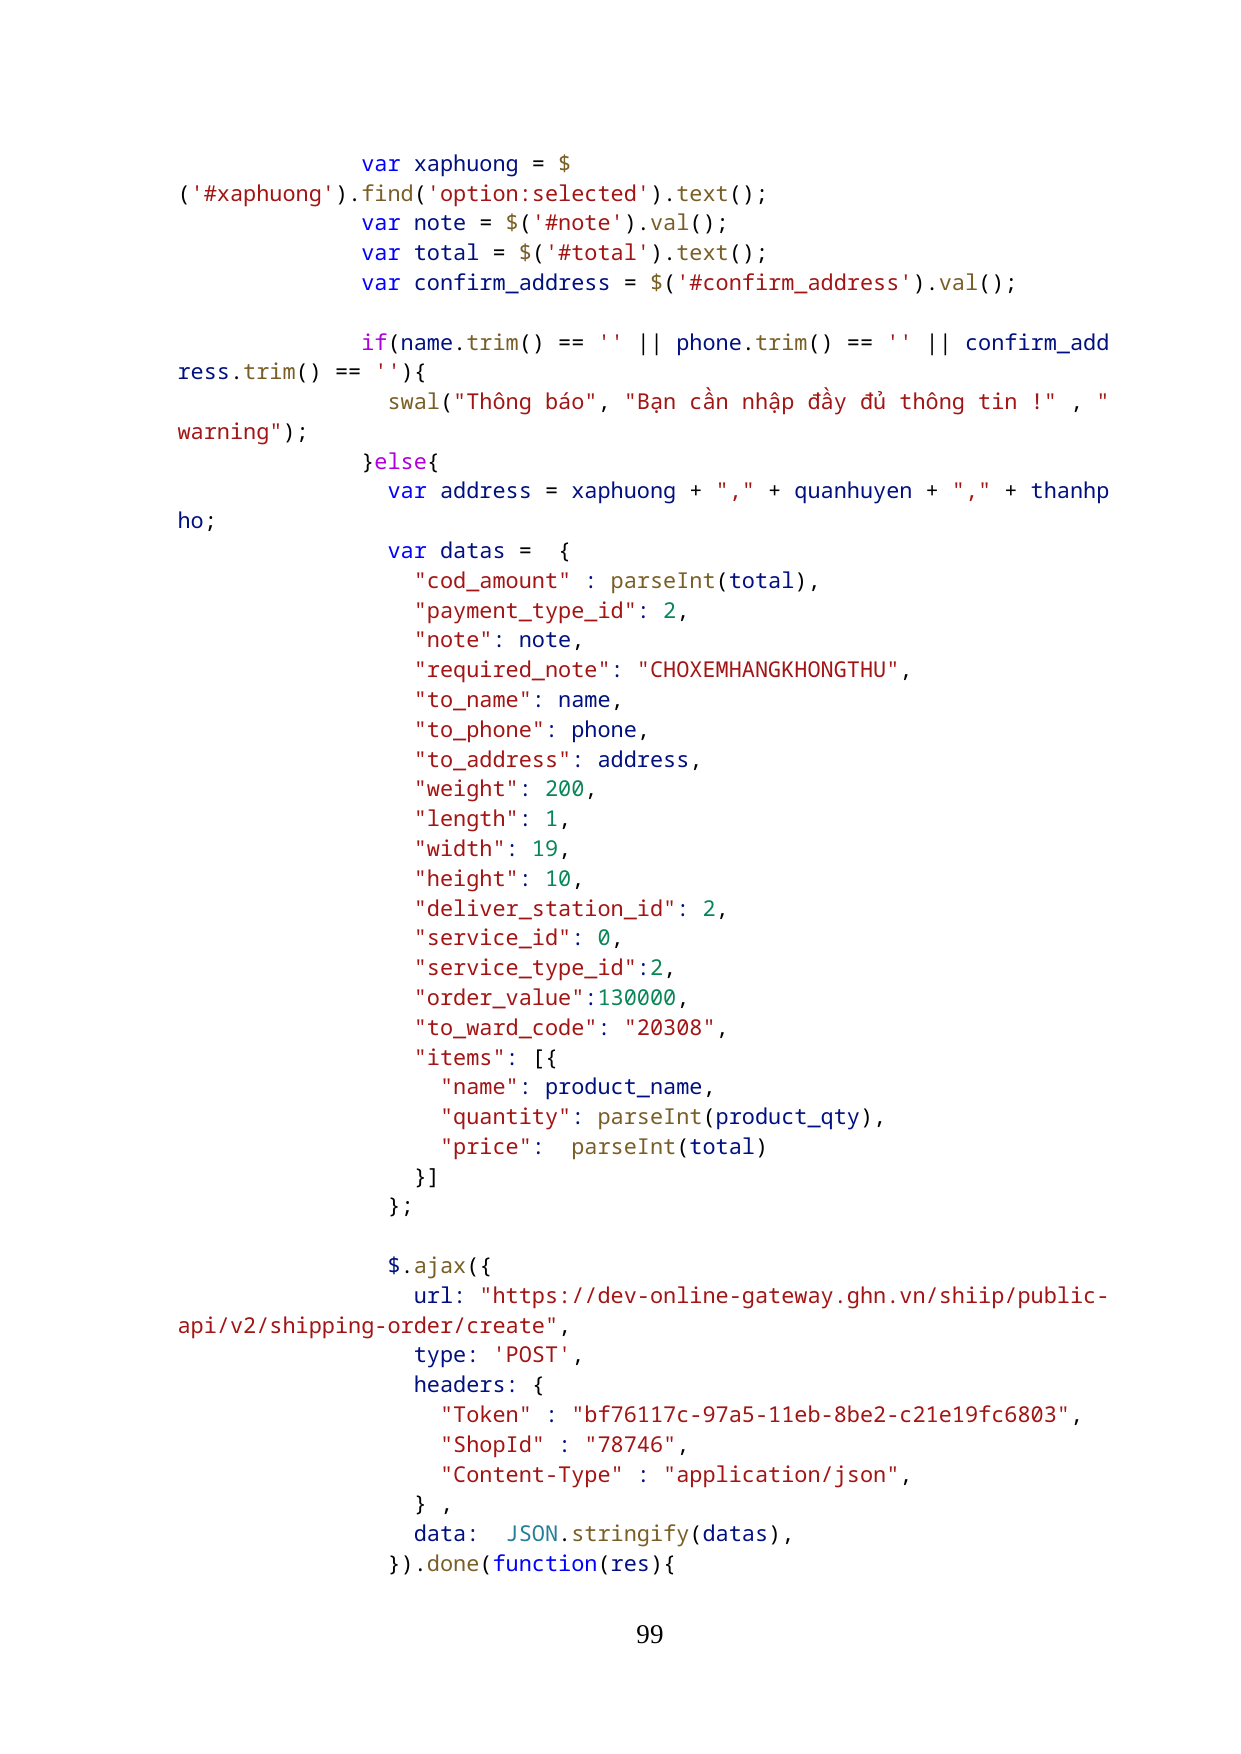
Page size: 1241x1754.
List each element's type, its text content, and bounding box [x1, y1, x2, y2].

text "note": note, [177, 624, 1122, 654]
text "length": 1, [177, 803, 1122, 833]
text "height": 10, [177, 863, 1122, 892]
text $.ajax({ [177, 1250, 1122, 1280]
text "required_note": "CHOXEMHANGKHONGTHU", [177, 654, 1122, 684]
text swal("Thông báo", "Bạn cần nhập đầy đủ thông tin !" , "warning"); [177, 386, 1122, 446]
text "payment_type_id": 2, [177, 594, 1122, 624]
text }else{ [177, 446, 1122, 475]
text "Token" : "bf76117c-97a5-11eb-8be2-c21e19fc6803", [177, 1399, 1122, 1429]
text type: 'POST', [177, 1339, 1122, 1369]
text "quantity": parseInt(product_qty), [177, 1101, 1122, 1131]
text var confirm_address = $('#confirm_address').val(); [177, 267, 1122, 297]
text } , [177, 1488, 1122, 1518]
text "weight": 200, [177, 773, 1122, 803]
text var address = xaphuong + "," + quanhuyen + "," + thanhpho; [177, 475, 1122, 535]
text "order_value":130000, [177, 982, 1122, 1012]
text "deliver_station_id": 2, [177, 892, 1122, 922]
text "to_name": name, [177, 684, 1122, 714]
text "cod_amount" : parseInt(total), [177, 565, 1122, 594]
text "to_ward_code": "20308", [177, 1012, 1122, 1041]
text if(name.trim() == '' || phone.trim() == '' || confirm_address.trim() == ''){ [177, 326, 1122, 386]
text "price": parseInt(total) [177, 1131, 1122, 1161]
text "service_id": 0, [177, 922, 1122, 952]
text headers: { [177, 1369, 1122, 1399]
text var total = $('#total').text(); [177, 237, 1122, 267]
text "ShopId" : "78746", [177, 1429, 1122, 1458]
text }; [177, 1190, 1122, 1220]
text "to_address": address, [177, 743, 1122, 773]
text "items": [{ [177, 1041, 1122, 1071]
text }] [177, 1161, 1122, 1190]
text url: "https://dev-online-gateway.ghn.vn/shiip/public-api/v2/shipping-order/create", [177, 1280, 1122, 1339]
text data: JSON.stringify(datas), [177, 1518, 1122, 1548]
text }).done(function(res){ [177, 1548, 1122, 1578]
text "to_phone": phone, [177, 714, 1122, 743]
text var note = $('#note').val(); [177, 207, 1122, 237]
text "name": product_name, [177, 1071, 1122, 1101]
text "service_type_id":2, [177, 952, 1122, 982]
text var xaphuong = $('#xaphuong').find('option:selected').text(); [177, 148, 1122, 207]
text var datas = { [177, 535, 1122, 565]
text "Content-Type" : "application/json", [177, 1458, 1122, 1488]
text "width": 19, [177, 833, 1122, 863]
